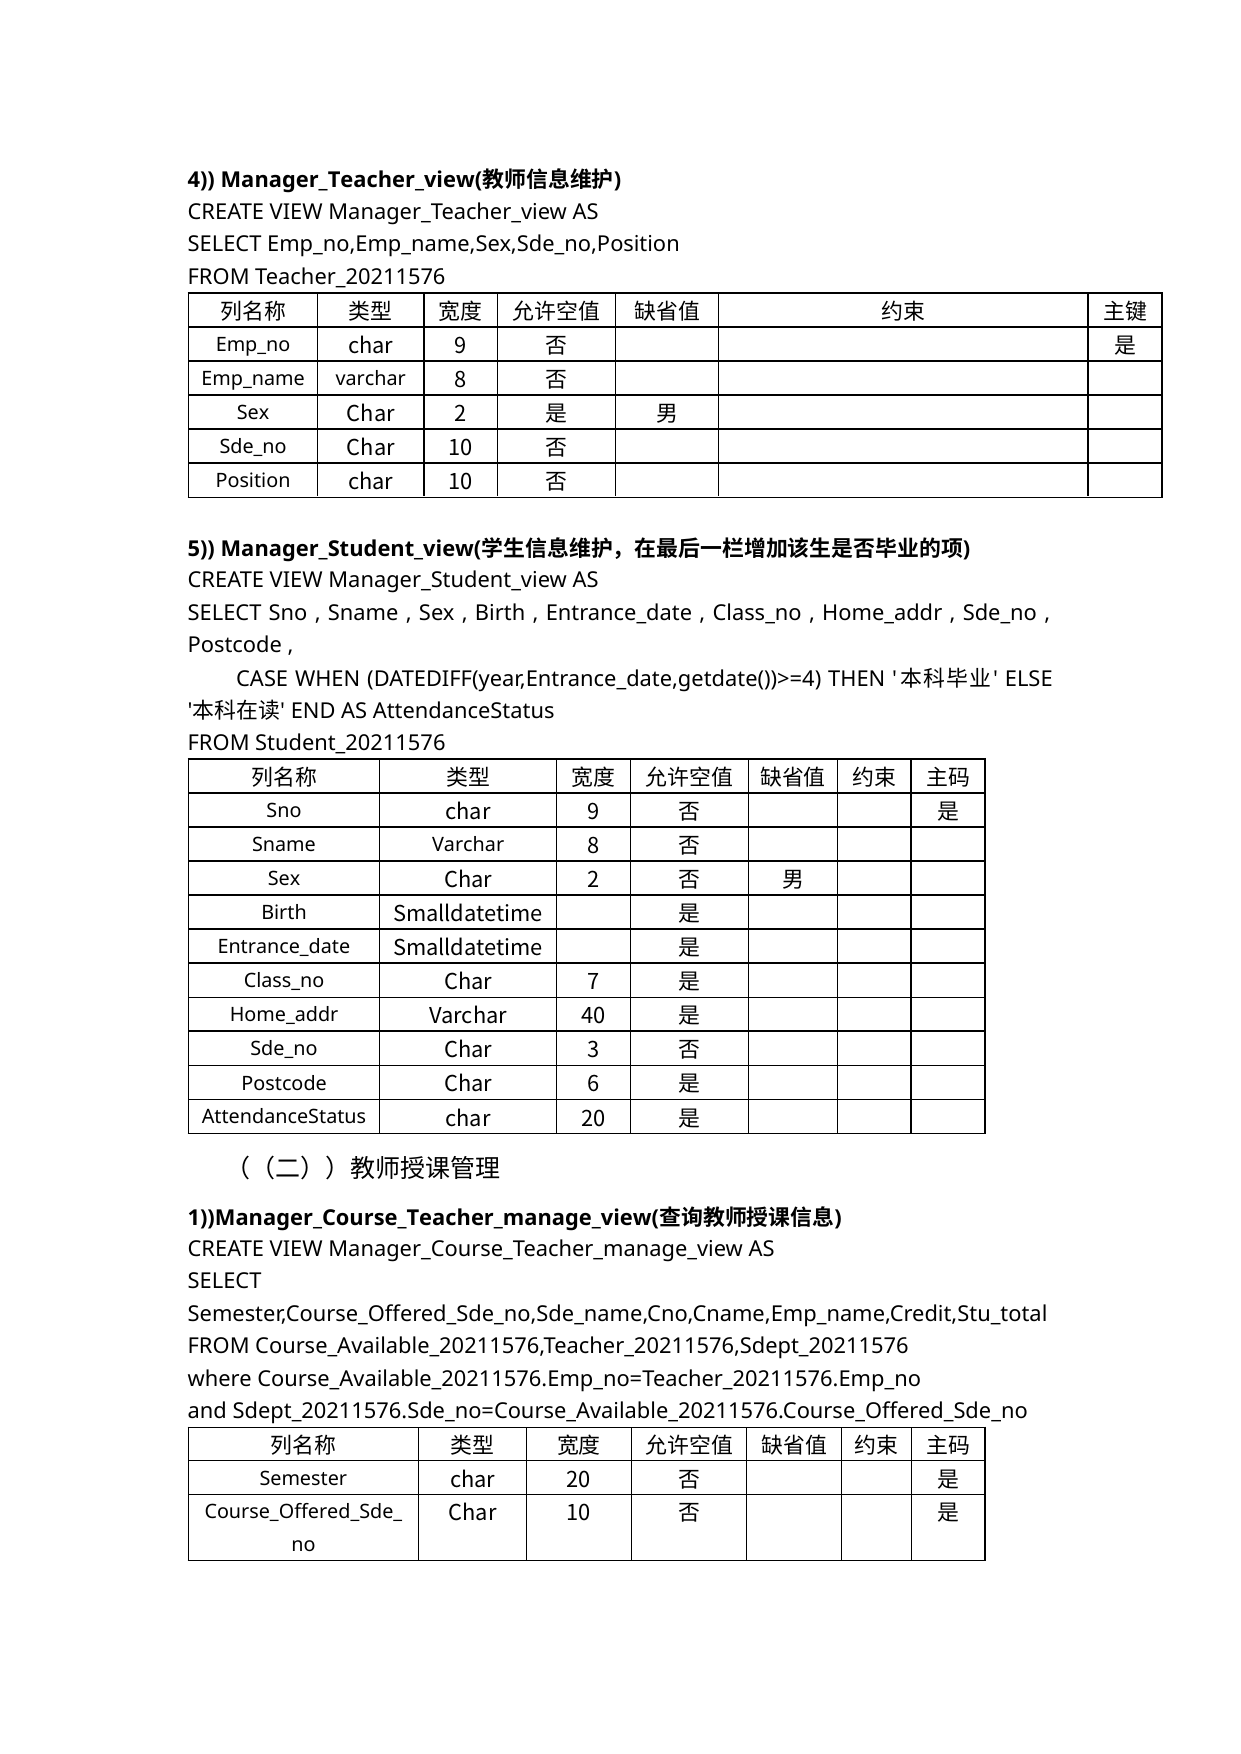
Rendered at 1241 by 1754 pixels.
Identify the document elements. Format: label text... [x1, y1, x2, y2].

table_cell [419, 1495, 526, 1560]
text SELECT Sno , Sname , Sex , Birth , Entrance_date , Class_no , Home_addr , Sde_no , Postcode , [187, 595, 1053, 660]
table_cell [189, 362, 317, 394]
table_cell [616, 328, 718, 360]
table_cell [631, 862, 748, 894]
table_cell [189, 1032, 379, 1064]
text CREATE VIEW Manager_Course_Teacher_manage_view AS [187, 1232, 1053, 1264]
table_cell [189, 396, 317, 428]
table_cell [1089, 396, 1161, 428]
text and Sdept_20211576.Sde_no=Course_Available_20211576.Course_Offered_Sde_no [187, 1394, 1053, 1427]
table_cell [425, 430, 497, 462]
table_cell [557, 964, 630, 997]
text CREATE VIEW Manager_Student_view AS [187, 563, 1053, 595]
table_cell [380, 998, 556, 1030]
text SELECT Semester,Course_Offered_Sde_no,Sde_name,Cno,Cname,Emp_name,Credit,Stu_total [187, 1264, 1053, 1329]
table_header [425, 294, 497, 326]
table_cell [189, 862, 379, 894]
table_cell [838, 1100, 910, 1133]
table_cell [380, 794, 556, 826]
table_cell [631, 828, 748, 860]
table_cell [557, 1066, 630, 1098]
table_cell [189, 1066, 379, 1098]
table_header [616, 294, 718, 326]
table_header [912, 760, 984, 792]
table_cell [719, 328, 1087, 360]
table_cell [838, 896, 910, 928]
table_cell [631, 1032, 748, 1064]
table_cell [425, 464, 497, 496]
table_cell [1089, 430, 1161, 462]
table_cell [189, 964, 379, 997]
text 4)) Manager_Teacher_view(教师信息维护) [187, 162, 1053, 194]
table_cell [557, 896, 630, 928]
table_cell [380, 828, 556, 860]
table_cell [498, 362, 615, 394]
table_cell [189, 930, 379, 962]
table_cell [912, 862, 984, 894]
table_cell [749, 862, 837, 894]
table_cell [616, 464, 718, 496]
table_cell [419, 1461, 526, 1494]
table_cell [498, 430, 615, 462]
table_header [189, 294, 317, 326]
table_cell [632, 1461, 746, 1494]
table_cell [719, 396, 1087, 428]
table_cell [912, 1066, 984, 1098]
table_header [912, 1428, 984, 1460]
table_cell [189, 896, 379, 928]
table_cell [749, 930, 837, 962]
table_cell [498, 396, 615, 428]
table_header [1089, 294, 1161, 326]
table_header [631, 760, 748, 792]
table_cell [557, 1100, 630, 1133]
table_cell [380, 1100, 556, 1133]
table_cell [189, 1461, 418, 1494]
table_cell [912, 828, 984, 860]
text CASE WHEN (DATEDIFF(year,Entrance_date,getdate())>=4) THEN '本科毕业' ELSE '本科在读' END AS AttendanceStatus [187, 660, 1053, 725]
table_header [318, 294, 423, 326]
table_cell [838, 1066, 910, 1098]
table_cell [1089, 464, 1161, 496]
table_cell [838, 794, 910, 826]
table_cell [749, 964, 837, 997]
text FROM Student_20211576 [187, 725, 1053, 758]
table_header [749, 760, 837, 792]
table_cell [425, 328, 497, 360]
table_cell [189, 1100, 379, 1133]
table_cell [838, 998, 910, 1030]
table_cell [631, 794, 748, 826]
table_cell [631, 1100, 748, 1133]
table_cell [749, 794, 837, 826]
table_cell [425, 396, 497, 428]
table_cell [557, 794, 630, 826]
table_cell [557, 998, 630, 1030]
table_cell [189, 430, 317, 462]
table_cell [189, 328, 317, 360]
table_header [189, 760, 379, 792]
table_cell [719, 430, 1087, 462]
text CREATE VIEW Manager_Teacher_view AS [187, 194, 1053, 227]
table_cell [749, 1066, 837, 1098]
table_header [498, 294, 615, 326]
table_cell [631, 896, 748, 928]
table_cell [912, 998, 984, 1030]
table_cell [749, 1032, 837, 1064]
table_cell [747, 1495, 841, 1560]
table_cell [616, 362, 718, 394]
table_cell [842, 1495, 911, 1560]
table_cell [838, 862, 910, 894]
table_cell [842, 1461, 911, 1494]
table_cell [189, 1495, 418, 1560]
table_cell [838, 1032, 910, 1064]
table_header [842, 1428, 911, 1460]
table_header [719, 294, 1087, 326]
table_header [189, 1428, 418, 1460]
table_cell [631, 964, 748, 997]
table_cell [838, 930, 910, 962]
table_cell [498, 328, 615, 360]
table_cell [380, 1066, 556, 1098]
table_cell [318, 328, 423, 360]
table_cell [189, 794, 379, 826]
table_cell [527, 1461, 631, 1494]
text 5)) Manager_Student_view(学生信息维护，在最后一栏增加该生是否毕业的项) [187, 530, 1053, 563]
text SELECT Emp_no,Emp_name,Sex,Sde_no,Position [187, 227, 1053, 259]
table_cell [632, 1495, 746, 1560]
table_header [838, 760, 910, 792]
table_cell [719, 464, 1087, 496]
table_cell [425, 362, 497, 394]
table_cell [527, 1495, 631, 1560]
text （（二））教师授课管理 [225, 1134, 1053, 1199]
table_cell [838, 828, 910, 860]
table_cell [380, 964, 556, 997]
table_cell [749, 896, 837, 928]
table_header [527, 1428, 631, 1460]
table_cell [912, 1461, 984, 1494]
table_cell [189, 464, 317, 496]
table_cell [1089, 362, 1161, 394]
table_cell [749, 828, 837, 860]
text FROM Teacher_20211576 [187, 259, 1053, 292]
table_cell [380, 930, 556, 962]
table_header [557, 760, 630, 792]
text FROM Course_Available_20211576,Teacher_20211576,Sdept_20211576 [187, 1329, 1053, 1362]
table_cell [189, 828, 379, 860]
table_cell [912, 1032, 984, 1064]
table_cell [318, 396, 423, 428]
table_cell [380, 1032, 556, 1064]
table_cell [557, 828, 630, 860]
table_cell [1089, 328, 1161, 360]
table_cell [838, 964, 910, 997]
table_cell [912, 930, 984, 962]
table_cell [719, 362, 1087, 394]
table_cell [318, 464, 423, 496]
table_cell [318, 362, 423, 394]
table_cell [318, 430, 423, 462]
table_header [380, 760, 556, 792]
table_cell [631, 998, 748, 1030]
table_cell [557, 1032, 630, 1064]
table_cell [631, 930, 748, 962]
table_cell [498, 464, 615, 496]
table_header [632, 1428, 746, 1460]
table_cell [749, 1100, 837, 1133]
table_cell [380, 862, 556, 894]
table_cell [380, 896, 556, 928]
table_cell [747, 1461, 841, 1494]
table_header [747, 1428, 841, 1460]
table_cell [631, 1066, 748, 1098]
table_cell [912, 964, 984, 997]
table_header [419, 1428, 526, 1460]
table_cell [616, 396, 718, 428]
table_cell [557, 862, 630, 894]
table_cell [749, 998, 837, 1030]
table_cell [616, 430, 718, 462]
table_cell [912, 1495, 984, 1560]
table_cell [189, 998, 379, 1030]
text where Course_Available_20211576.Emp_no=Teacher_20211576.Emp_no [187, 1362, 1053, 1394]
text 1))Manager_Course_Teacher_manage_view(查询教师授课信息) [187, 1199, 1053, 1232]
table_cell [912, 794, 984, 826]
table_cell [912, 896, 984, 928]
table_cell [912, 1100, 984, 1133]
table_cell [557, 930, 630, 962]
